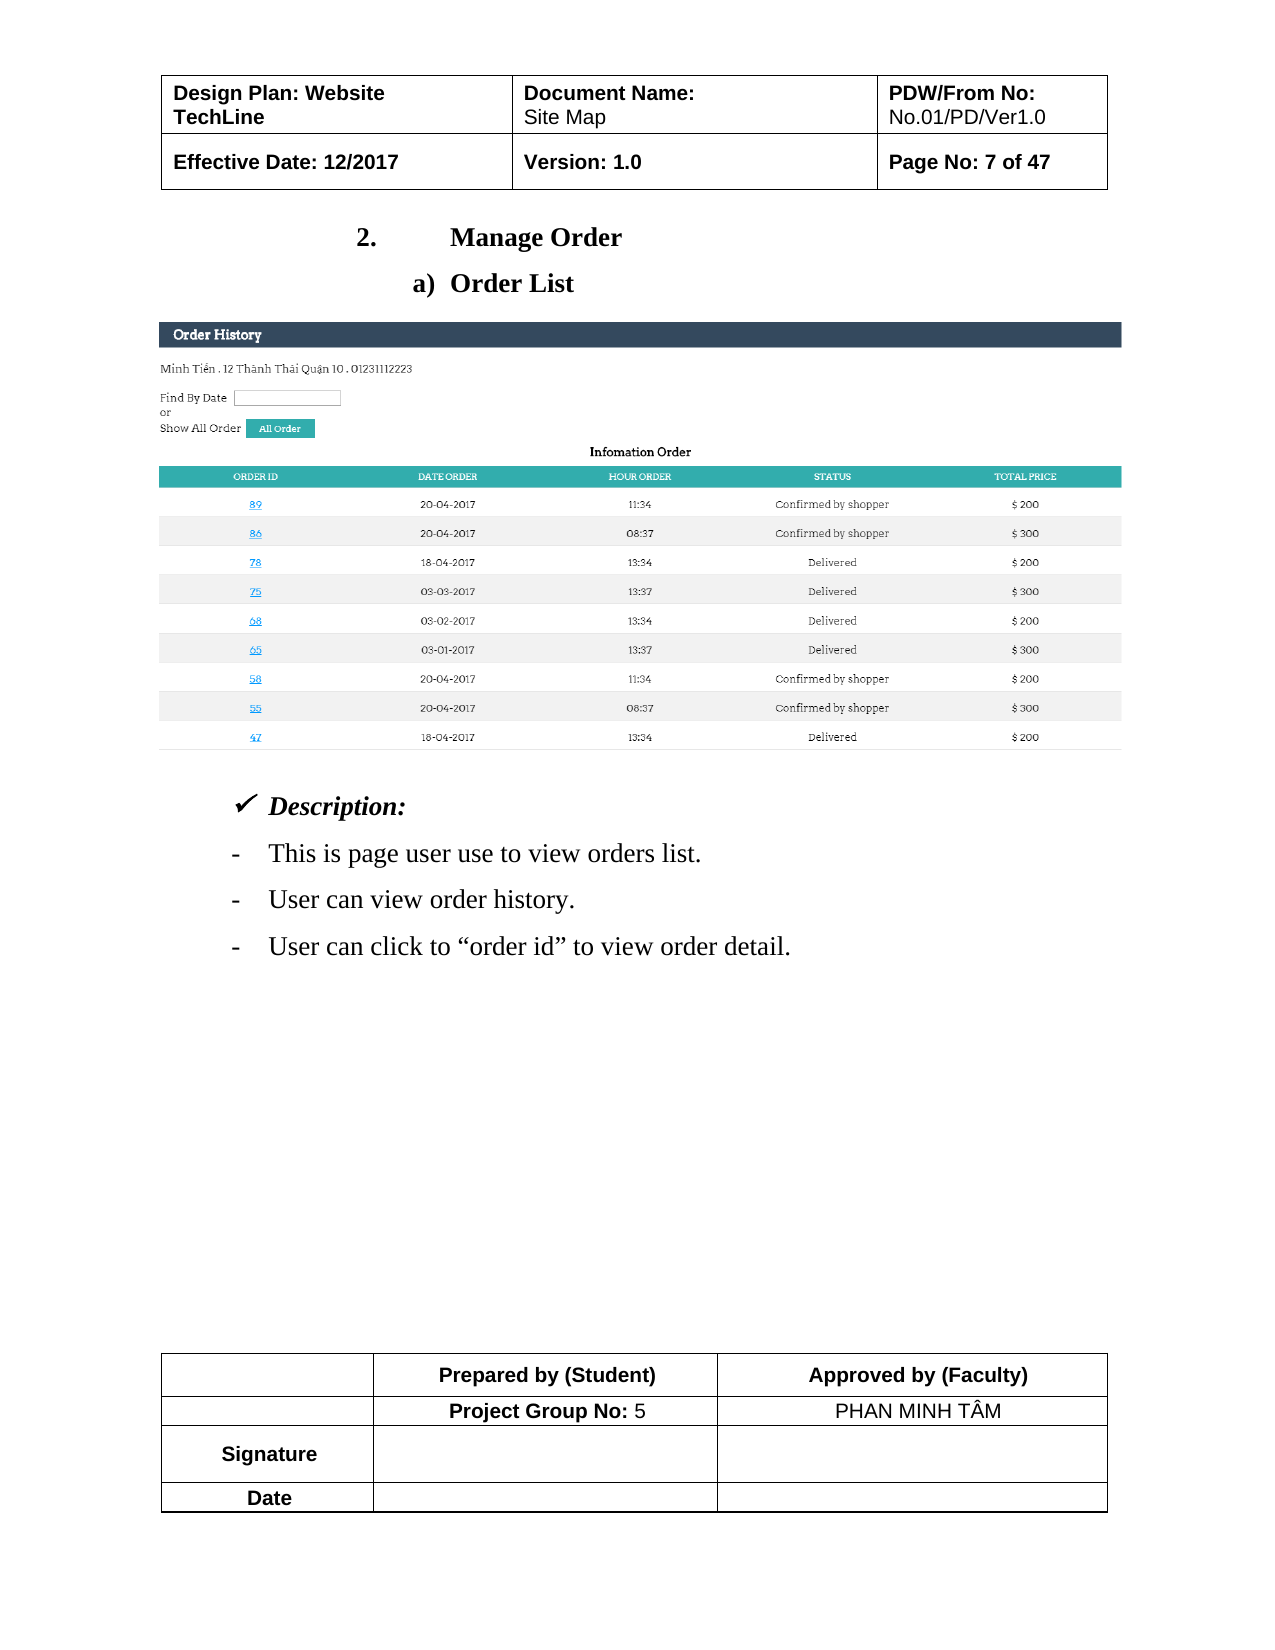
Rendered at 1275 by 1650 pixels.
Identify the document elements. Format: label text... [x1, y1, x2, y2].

list Description: [231, 790, 1125, 821]
picture [150, 314, 1125, 750]
list This is page user use to view orders list. [231, 837, 1125, 868]
list User can view order history. [231, 883, 1125, 914]
list Order List [412, 268, 1125, 299]
list Manage Order [356, 221, 1125, 252]
list User can click to “order id” to view order detail. [231, 930, 1125, 961]
